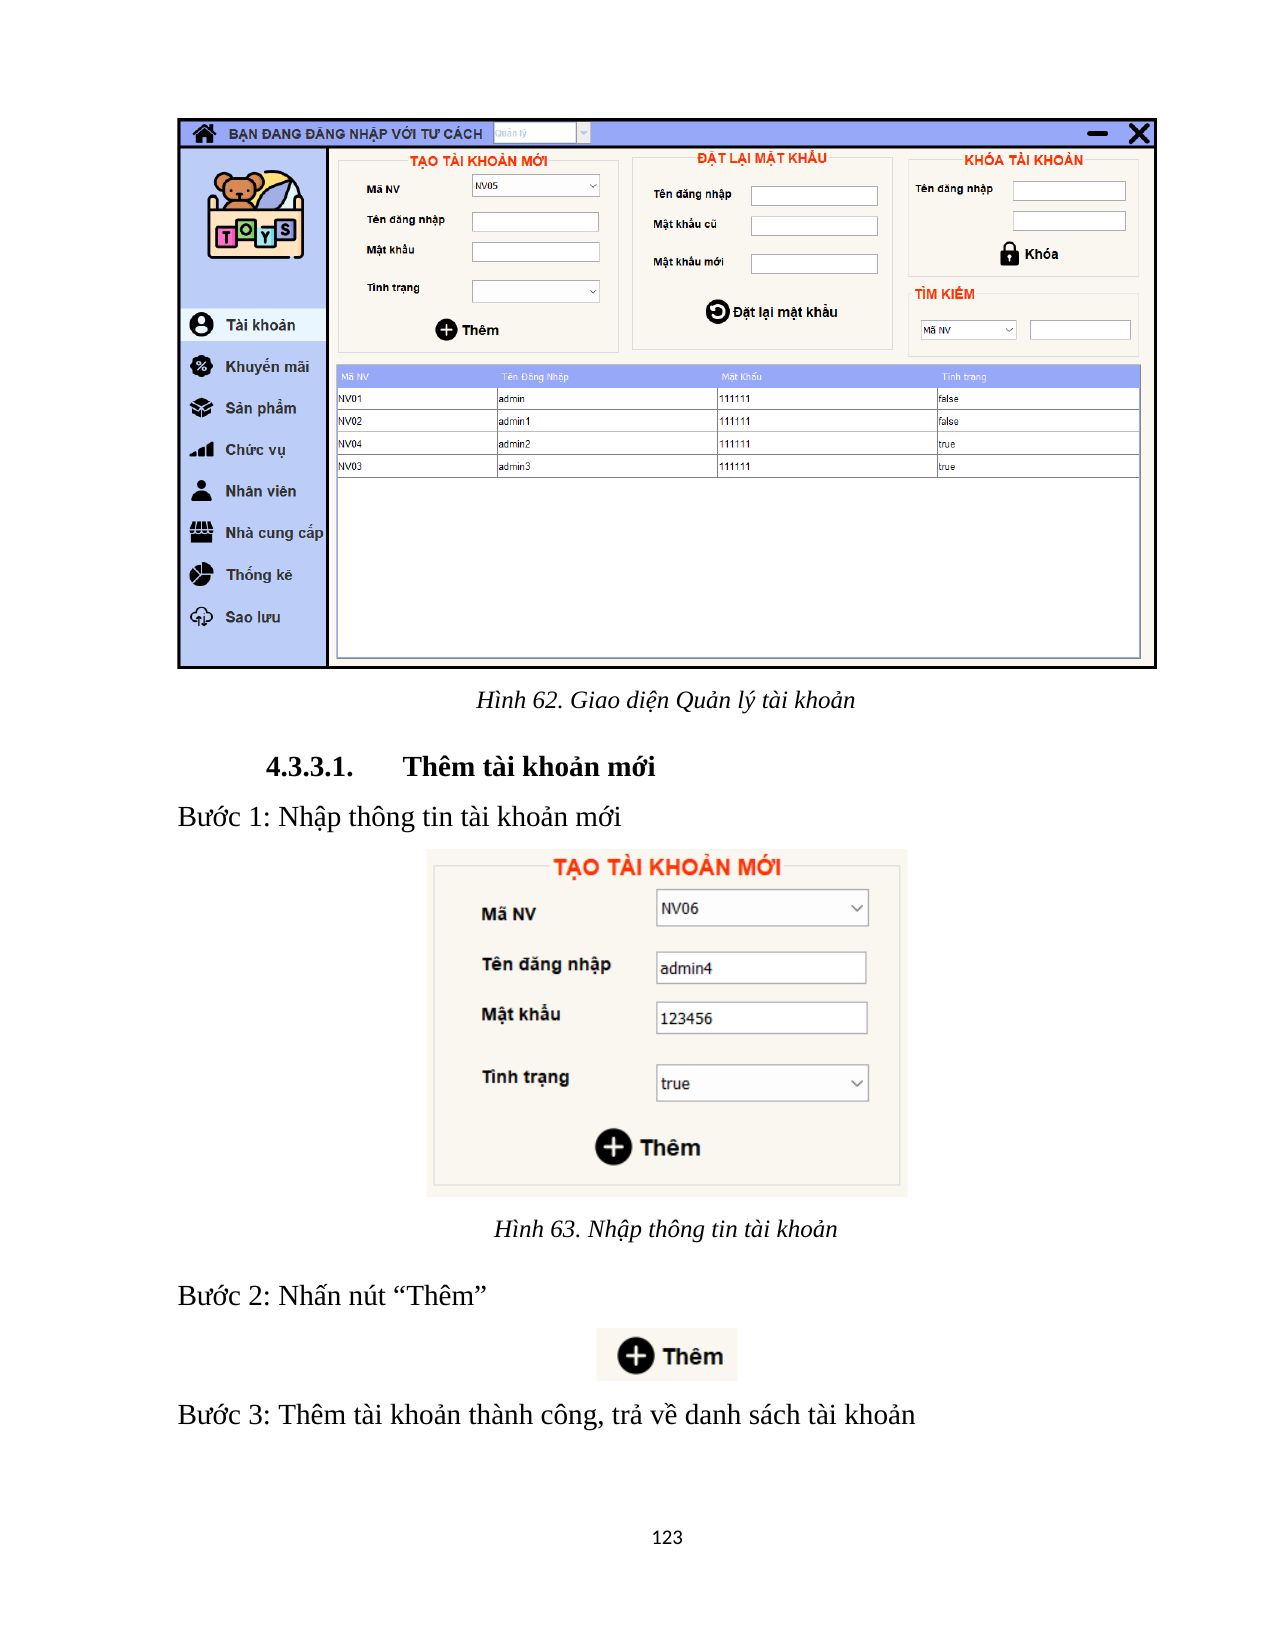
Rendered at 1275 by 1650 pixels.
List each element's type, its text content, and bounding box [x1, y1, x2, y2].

text Thêm tài khoản mới [266, 749, 1157, 782]
text Bước 2: Nhấn nút “Thêm” [177, 1278, 1157, 1311]
list Bước 1: Nhập thông tin tài khoản mới [177, 799, 1157, 833]
picture [177, 118, 1157, 669]
picture [596, 1328, 738, 1381]
text Bước 3: Thêm tài khoản thành công, trả về danh sách tài khoản [177, 1397, 1157, 1431]
picture [426, 849, 908, 1197]
